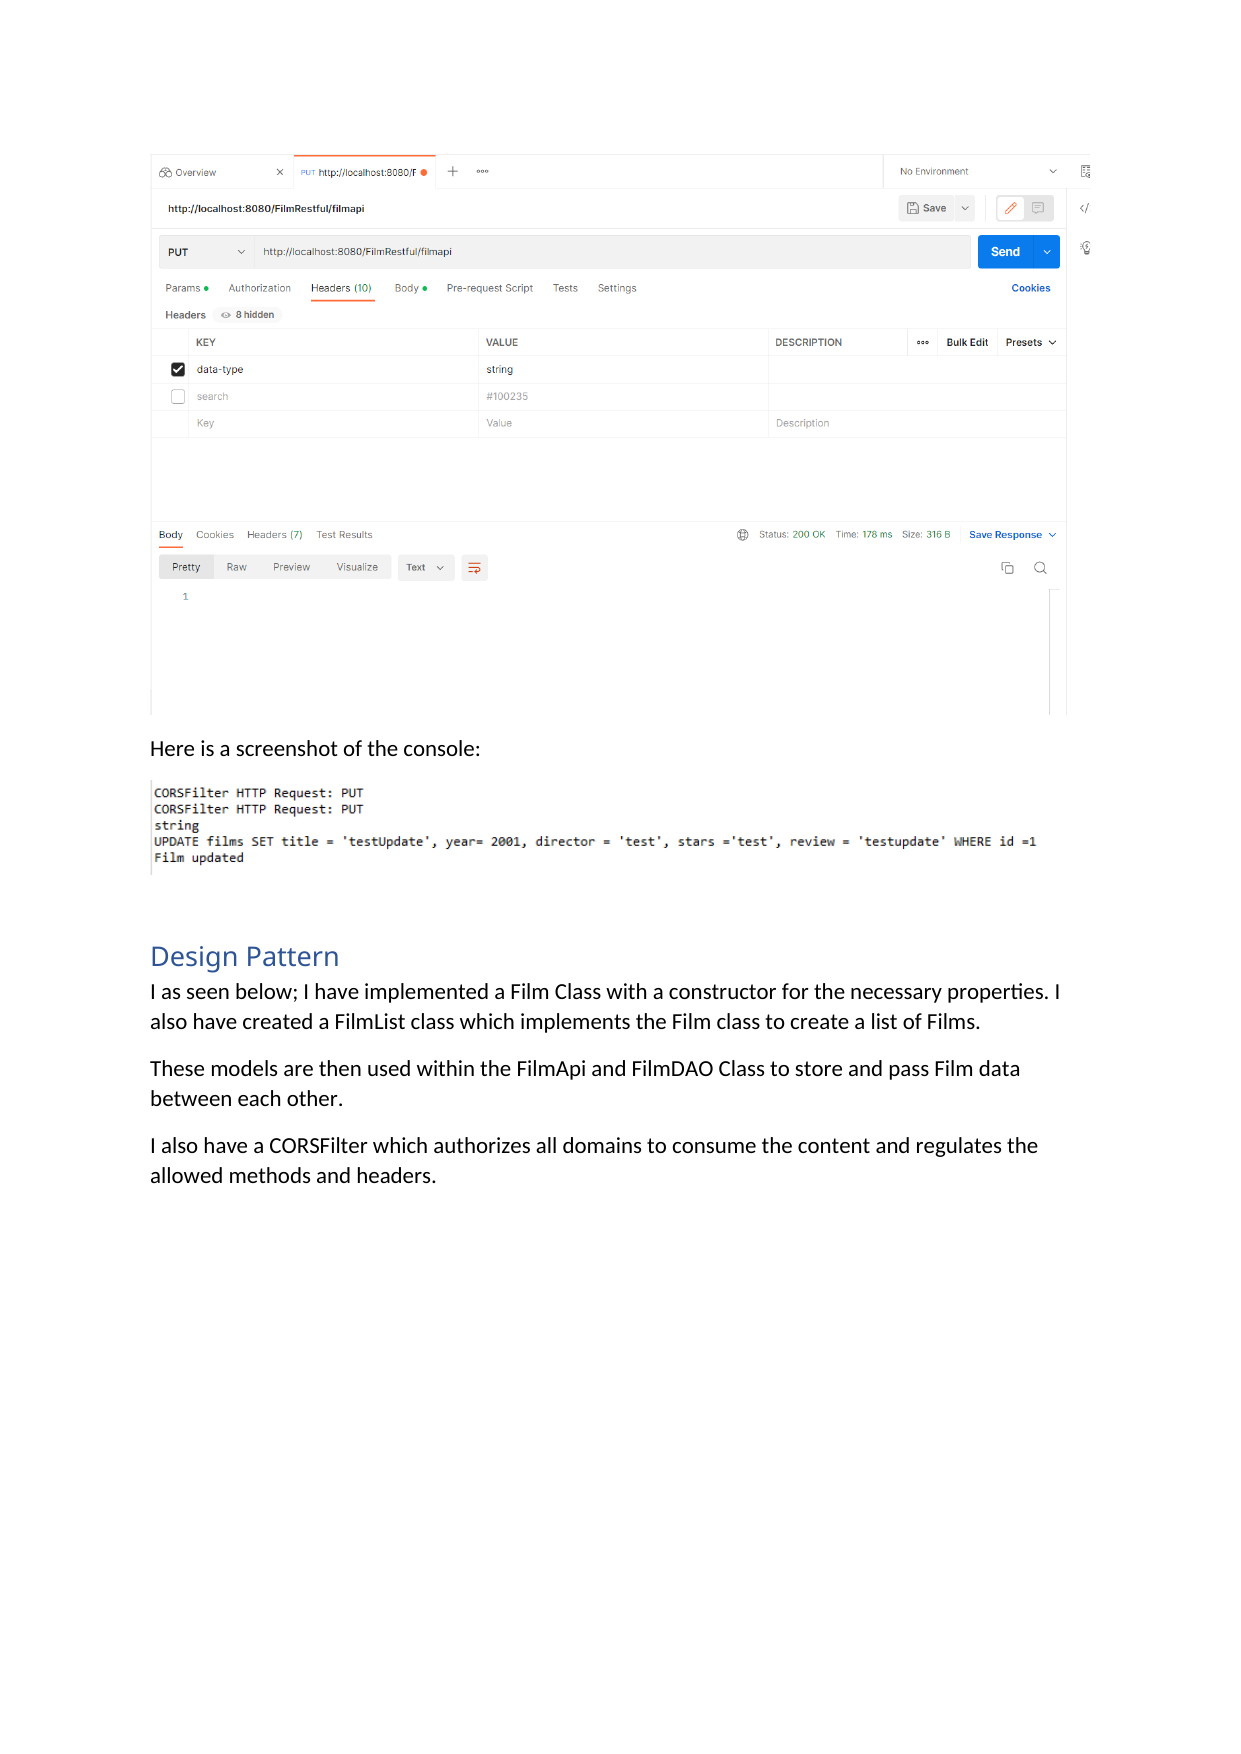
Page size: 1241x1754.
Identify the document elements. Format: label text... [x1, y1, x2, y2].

text Here is a screenshot of the console: [150, 734, 1090, 762]
text I as seen below; I have implemented a Film Class with a constructor for the necessary properties. I also have created a FilmList class which implements the Film class to create a list of Films. [150, 977, 1090, 1035]
picture [150, 150, 1091, 715]
subtitle Design Pattern [150, 937, 1090, 974]
picture [150, 780, 1091, 875]
text I also have a CORSFilter which authorizes all domains to consume the content and regulates the allowed methods and headers. [150, 1131, 1090, 1189]
text These models are then used within the FilmApi and FilmDAO Class to store and pass Film data between each other. [150, 1054, 1090, 1112]
